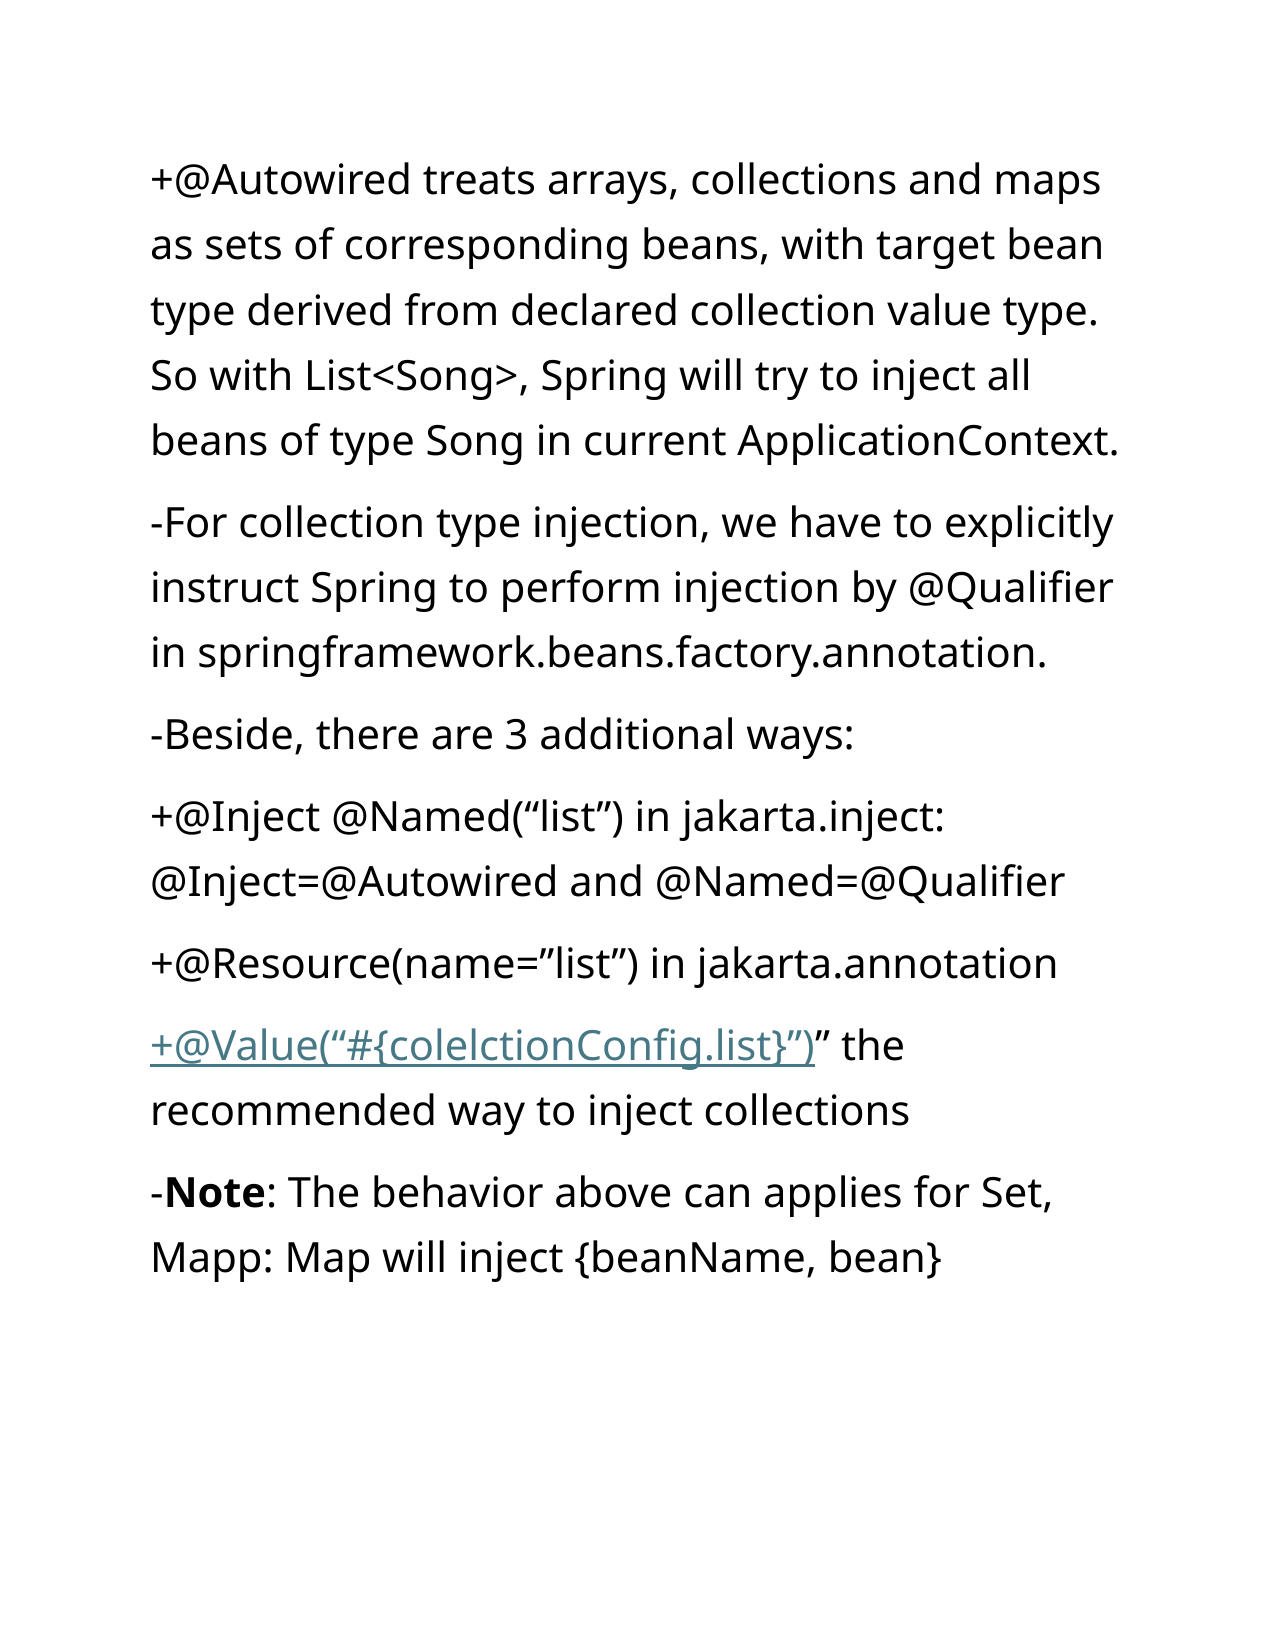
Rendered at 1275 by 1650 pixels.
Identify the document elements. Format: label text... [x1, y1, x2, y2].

text +@Inject @Named(“list”) in jakarta.inject: @Inject=@Autowired and @Named=@Qualifier [150, 787, 1125, 909]
text +@Value(“#{colelctionConfig.list}”)” the recommended way to inject collections [150, 1016, 1125, 1138]
text +@Autowired treats arrays, collections and maps as sets of corresponding beans, with target bean type derived from declared collection value type. So with List<Song>, Spring will try to inject all beans of type Song in current ApplicationContext. [150, 150, 1125, 468]
text +@Resource(name=”list”) in jakarta.annotation [150, 934, 1125, 991]
text -Note: The behavior above can applies for Set, Mapp: Map will inject {beanName, bean} [150, 1163, 1125, 1285]
text -For collection type injection, we have to explicitly instruct Spring to perform injection by @Qualifier in springframework.beans.factory.annotation. [150, 493, 1125, 680]
text -Beside, there are 3 additional ways: [150, 705, 1125, 762]
